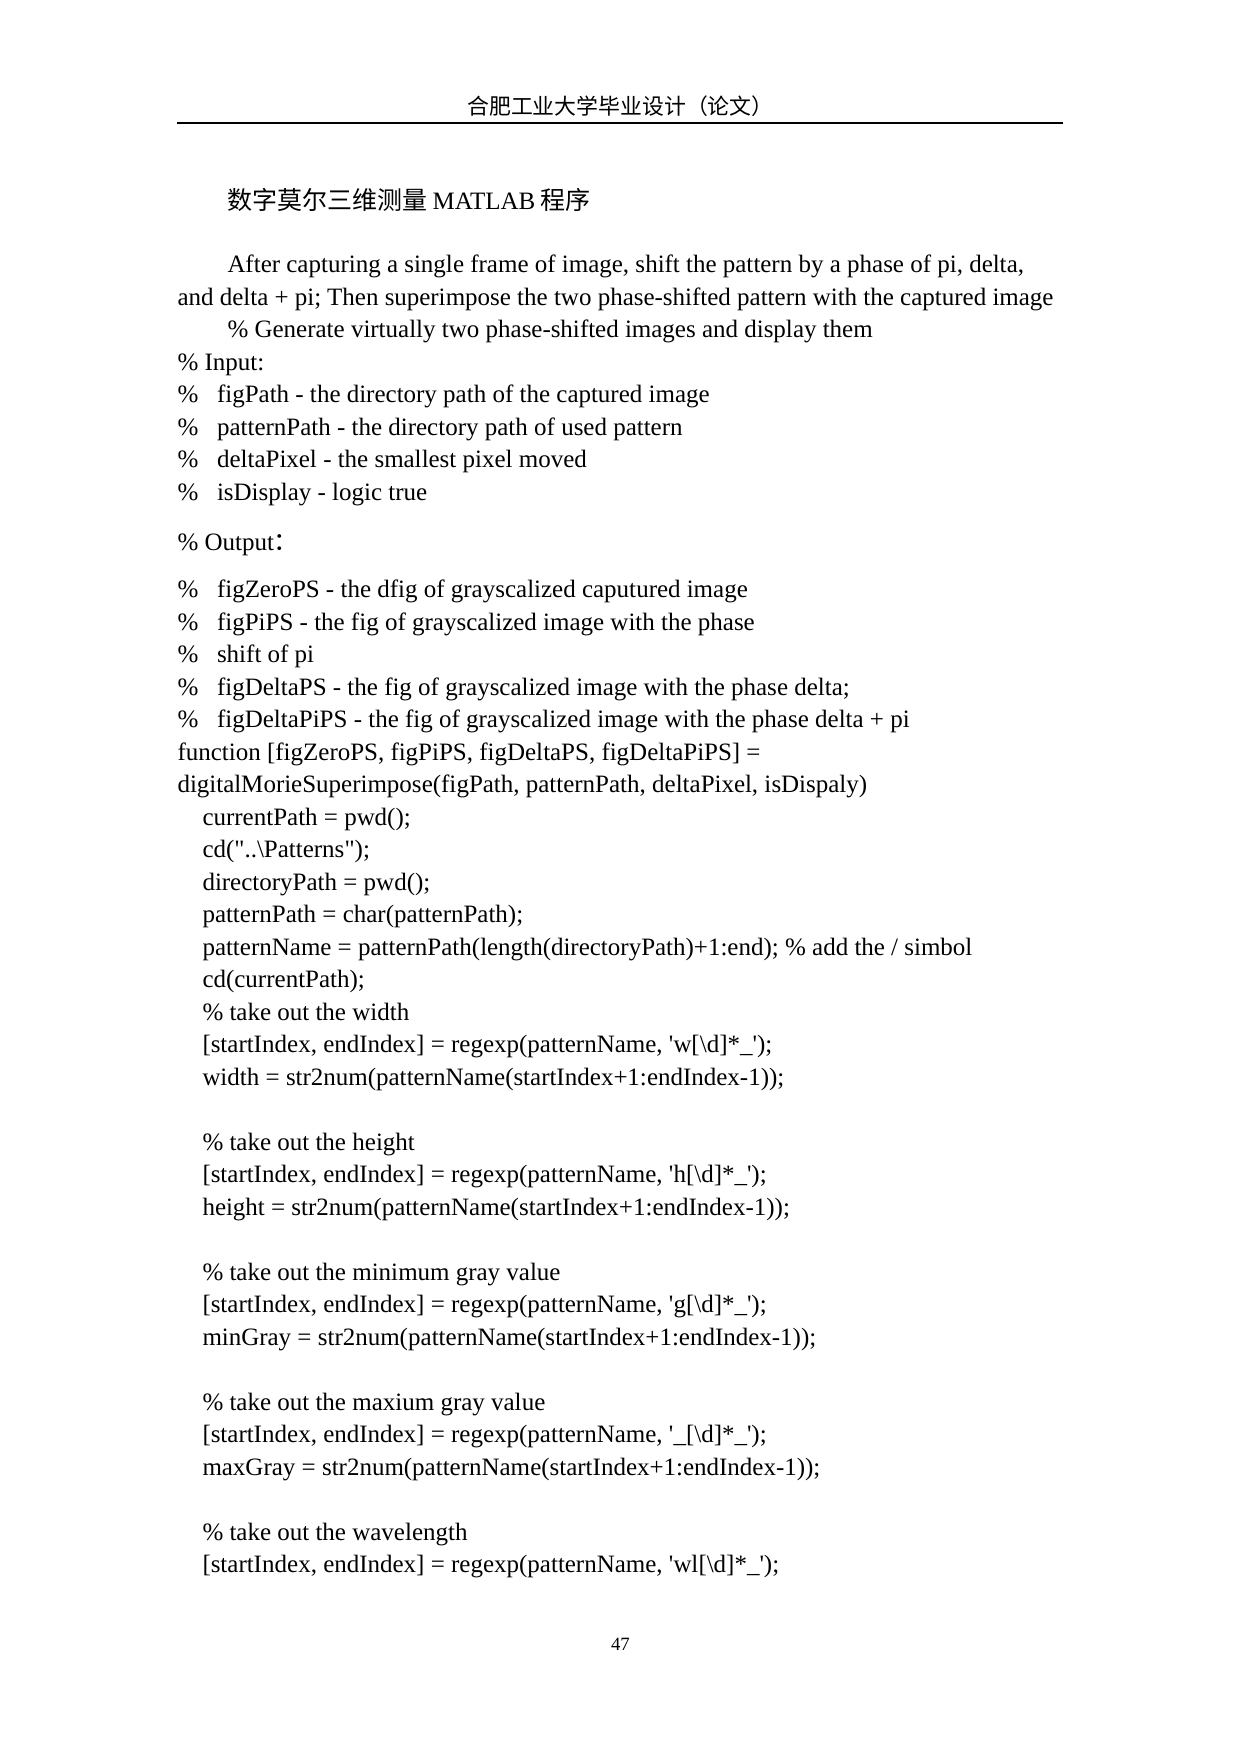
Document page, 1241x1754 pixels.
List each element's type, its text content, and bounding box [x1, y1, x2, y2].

text After capturing a single frame of image, shift the pattern by a phase of pi, delta, and delta + pi; Then superimpose the two phase-shifted pattern with the captured image [177, 247, 1063, 312]
text 数字莫尔三维测量MATLAB程序 [227, 166, 1063, 231]
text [177, 312, 1063, 1580]
